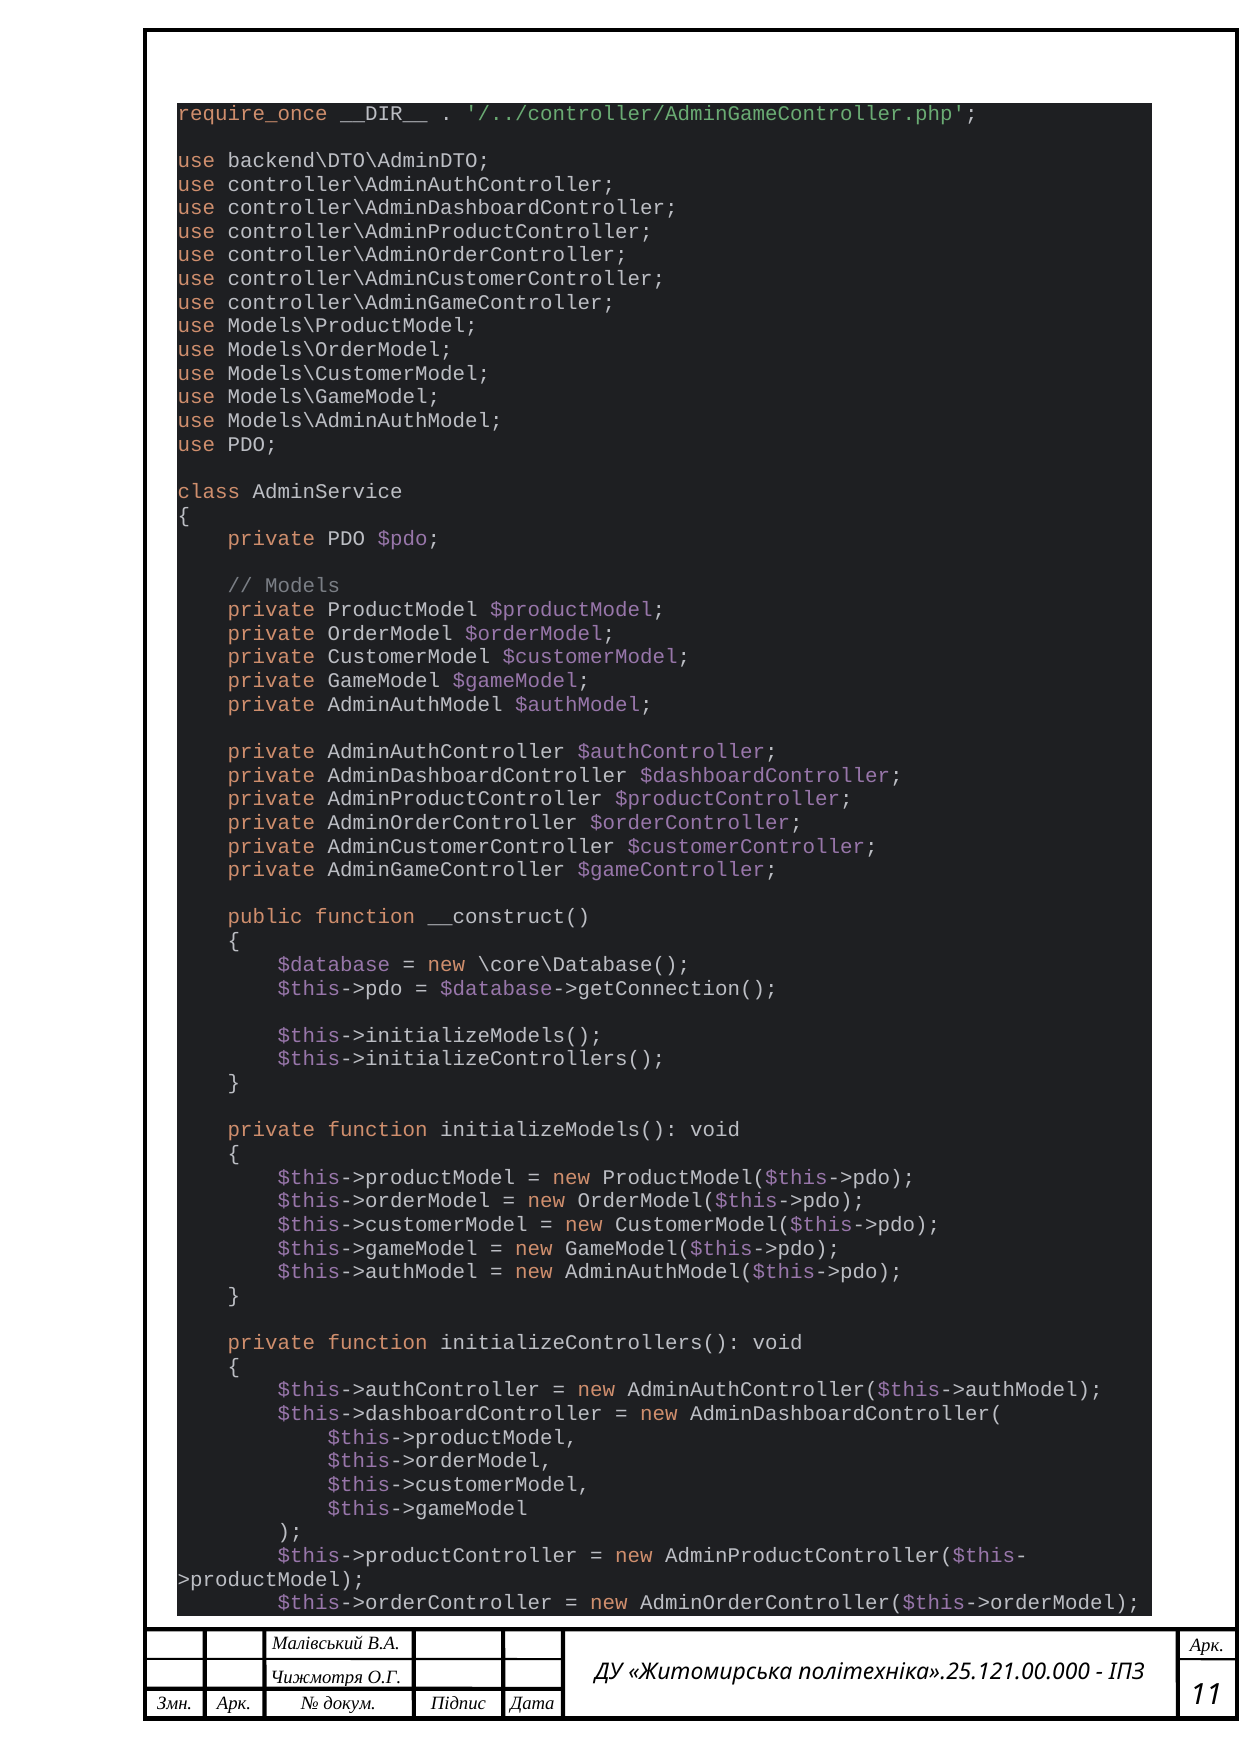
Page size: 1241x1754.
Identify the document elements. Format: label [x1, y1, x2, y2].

text [177, 103, 1152, 1616]
